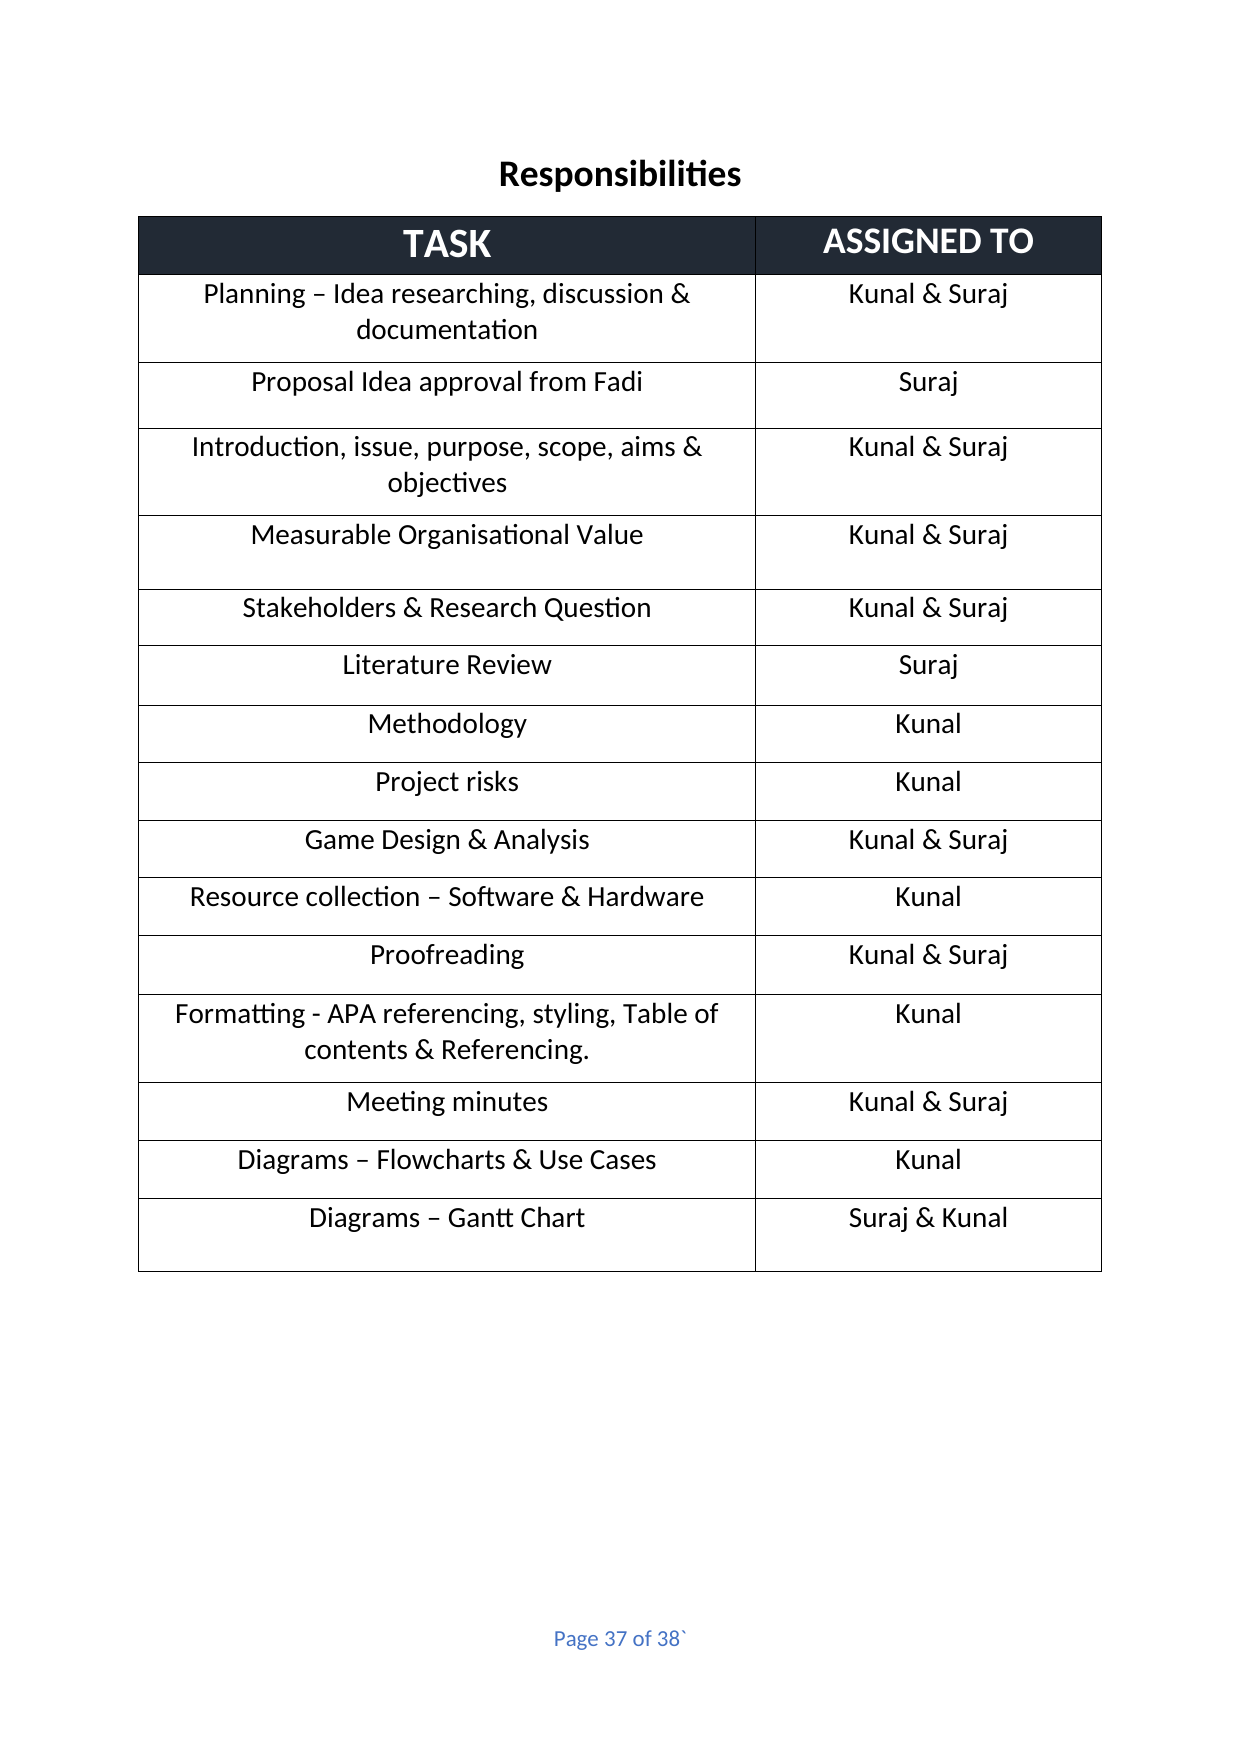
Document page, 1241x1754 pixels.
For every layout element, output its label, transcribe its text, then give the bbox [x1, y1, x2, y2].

table_cell Literature Review [139, 646, 755, 704]
table_cell Stakeholders & Research Question [139, 590, 755, 645]
table_cell Methodology [139, 706, 755, 762]
table_cell Kunal & Suraj [756, 1083, 1101, 1140]
table_cell Measurable Organisational Value [139, 516, 755, 588]
table_cell Diagrams – Flowcharts & Use Cases [139, 1141, 755, 1198]
table_cell Formatting - APA referencing, styling, Table of contents & Referencing. [139, 995, 755, 1082]
table_cell Planning – Idea researching, discussion & documentation [139, 275, 755, 362]
table_cell Meeting minutes [139, 1083, 755, 1140]
table_cell Kunal [756, 878, 1101, 935]
table_header TASK [139, 217, 755, 274]
text Responsibilities [150, 150, 1090, 196]
table_cell Kunal [756, 1141, 1101, 1198]
table_cell Kunal & Suraj [756, 429, 1101, 515]
table_cell Suraj [756, 363, 1101, 427]
table_cell Game Design & Analysis [139, 821, 755, 877]
table_header ASSIGNED TO [756, 217, 1101, 274]
table_cell Proposal Idea approval from Fadi [139, 363, 755, 427]
table_cell Kunal & Suraj [756, 821, 1101, 877]
table_cell Proofreading [139, 936, 755, 994]
table_cell Project risks [139, 763, 755, 820]
table_cell Kunal [756, 706, 1101, 762]
table_cell Kunal [756, 763, 1101, 820]
table_cell Resource collection – Software & Hardware [139, 878, 755, 935]
table_cell Suraj & Kunal [756, 1199, 1101, 1271]
table_cell Kunal & Suraj [756, 275, 1101, 362]
table_cell Kunal [756, 995, 1101, 1082]
table_cell Kunal & Suraj [756, 936, 1101, 994]
table_cell Kunal & Suraj [756, 590, 1101, 645]
table_cell Introduction, issue, purpose, scope, aims & objectives [139, 429, 755, 515]
table_cell Diagrams – Gantt Chart [139, 1199, 755, 1271]
table_cell Suraj [756, 646, 1101, 704]
table_cell Kunal & Suraj [756, 516, 1101, 588]
